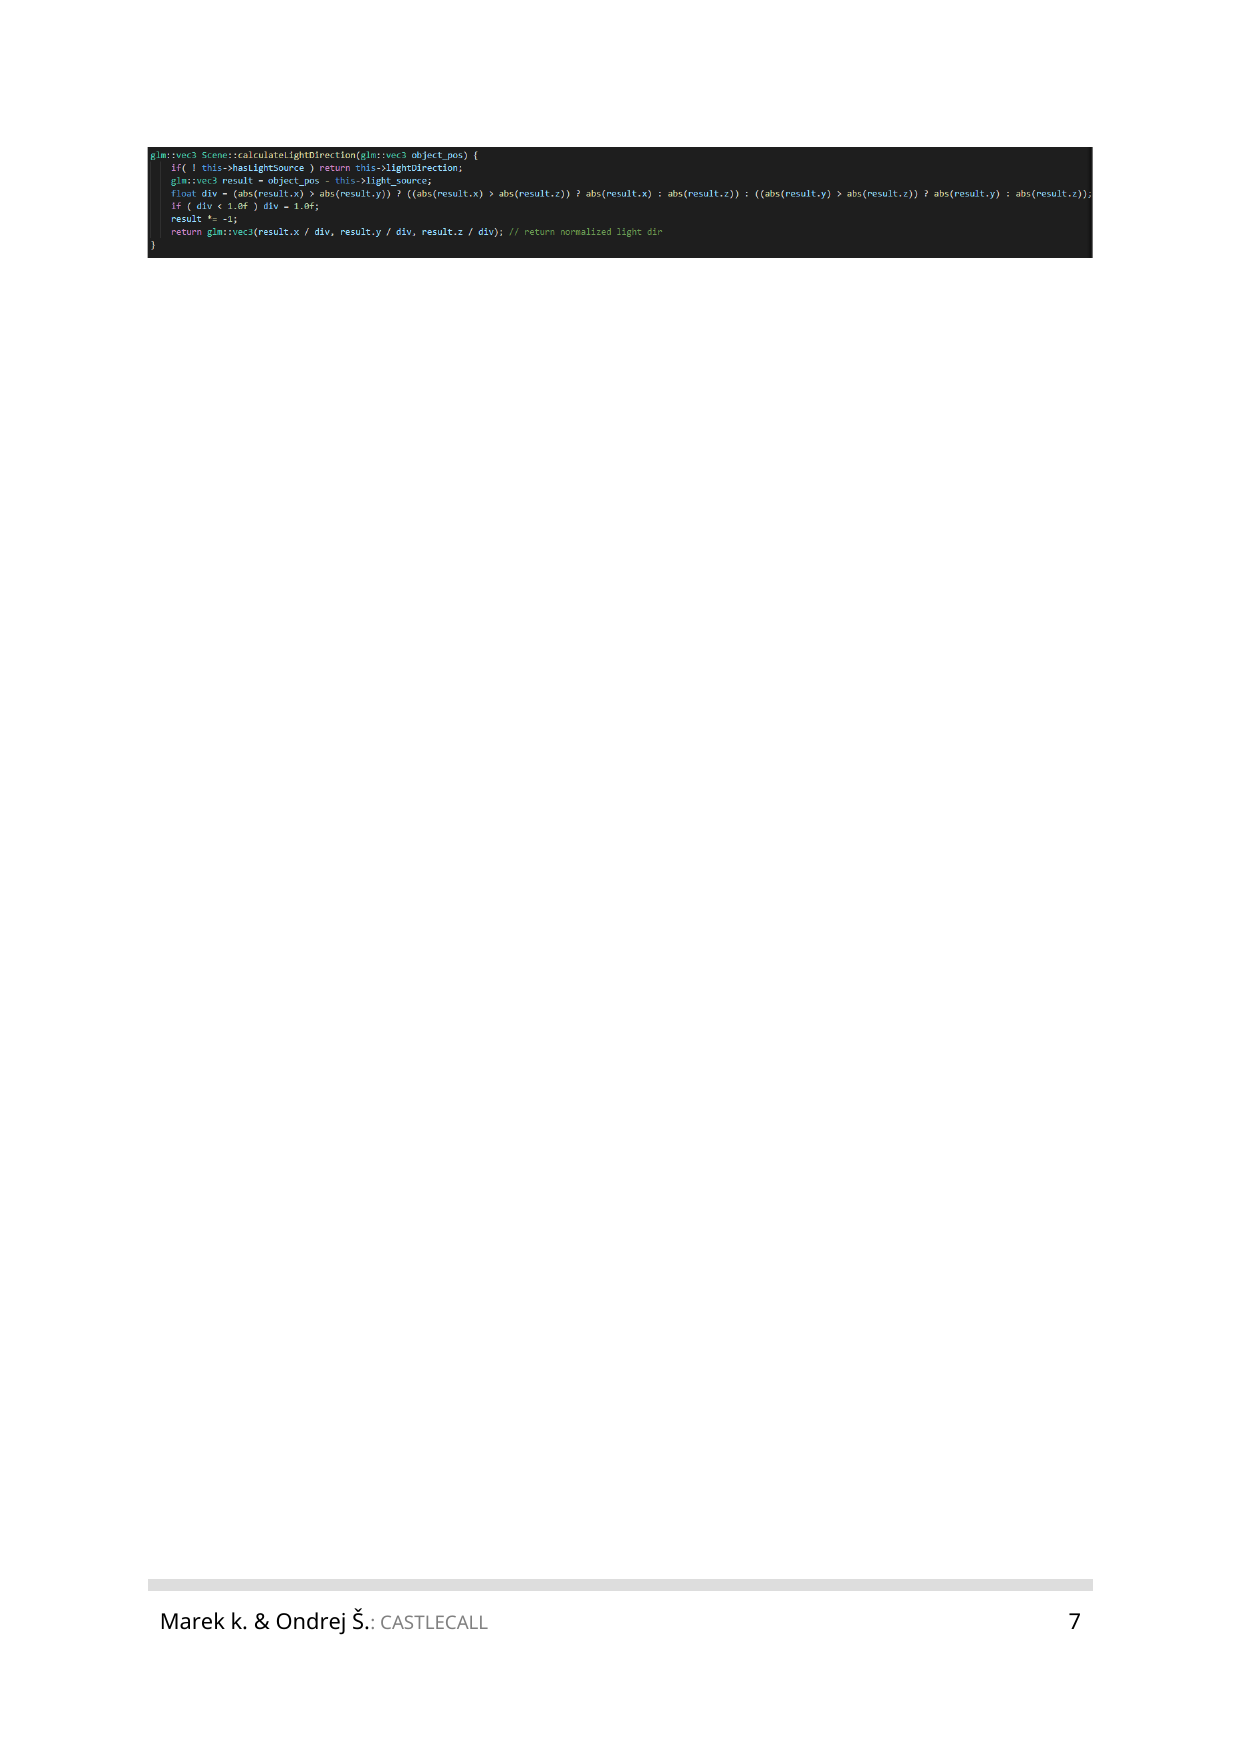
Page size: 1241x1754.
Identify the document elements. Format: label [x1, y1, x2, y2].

picture [147, 147, 1093, 258]
